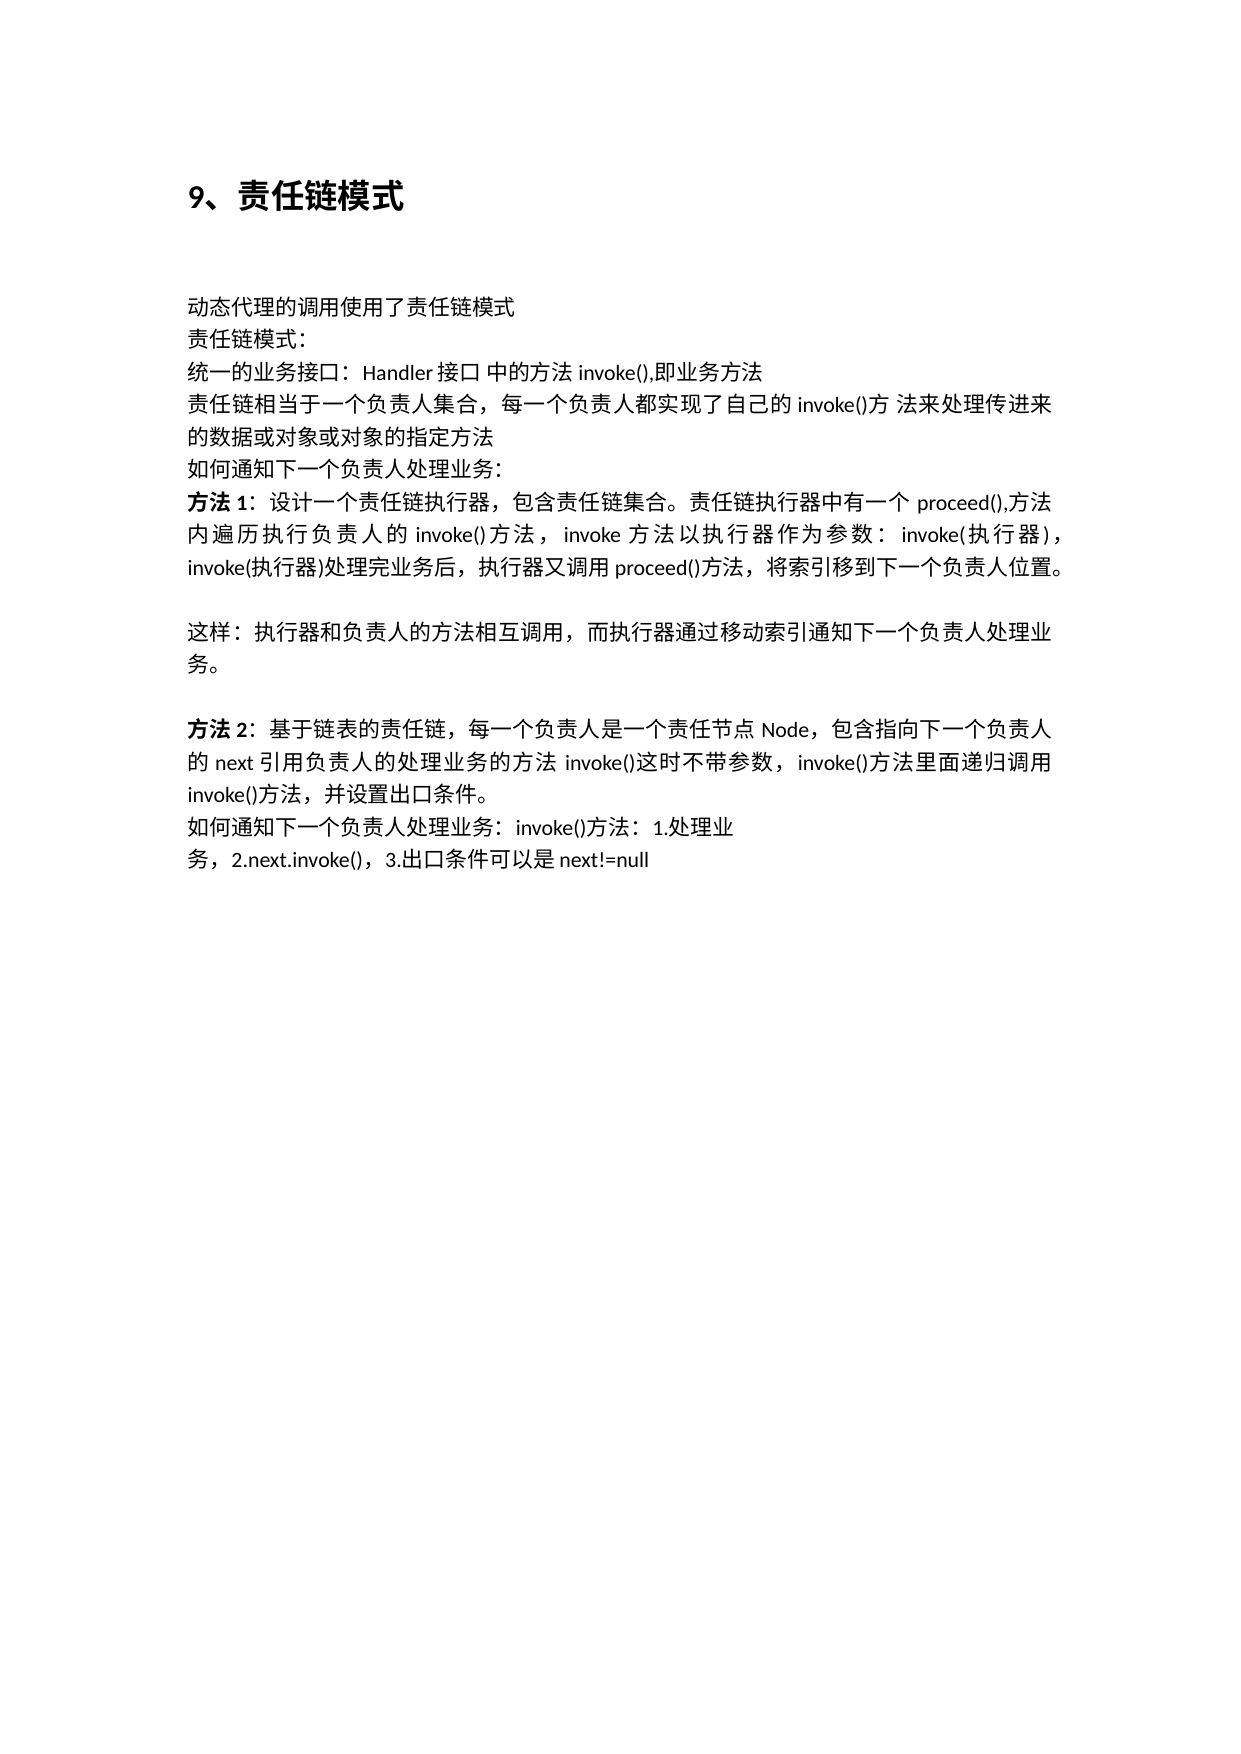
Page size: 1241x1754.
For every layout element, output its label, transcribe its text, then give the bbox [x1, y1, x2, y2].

text 方法1：设计一个责任链执行器，包含责任链集合。责任链执行器中有一个proceed(),方法内遍历执行负责人的invoke()方法，invoke方法以执行器作为参数：invoke(执行器)，invoke(执行器)处理完业务后，执行器又调用proceed()方法，将索引移到下一个负责人位置。 [187, 484, 1053, 614]
text 这样：执行器和负责人的方法相互调用，而执行器通过移动索引通知下一个负责人处理业务。 [187, 614, 1053, 679]
subtitle 9、责任链模式 [187, 162, 1053, 227]
text 方法2：基于链表的责任链，每一个负责人是一个责任节点Node，包含指向下一个负责人的next引用负责人的处理业务的方法 invoke()这时不带参数，invoke()方法里面递归调用invoke()方法，并设置出口条件。 [187, 712, 1053, 809]
text 务，2.next.invoke()，3.出口条件可以是next!=null [187, 842, 1053, 874]
text 责任链模式： [187, 322, 1053, 354]
text 责任链相当于一个负责人集合，每一个负责人都实现了自己的invoke()方 法来处理传进来的数据或对象或对象的指定方法 [187, 387, 1053, 452]
text 如何通知下一个负责人处理业务： [187, 452, 1053, 484]
text 统一的业务接口：Handler接口 中的方法invoke(),即业务方法 [187, 354, 1053, 387]
text 如何通知下一个负责人处理业务：invoke()方法：1.处理业 [187, 809, 1053, 842]
text 动态代理的调用使用了责任链模式 [187, 289, 1053, 322]
